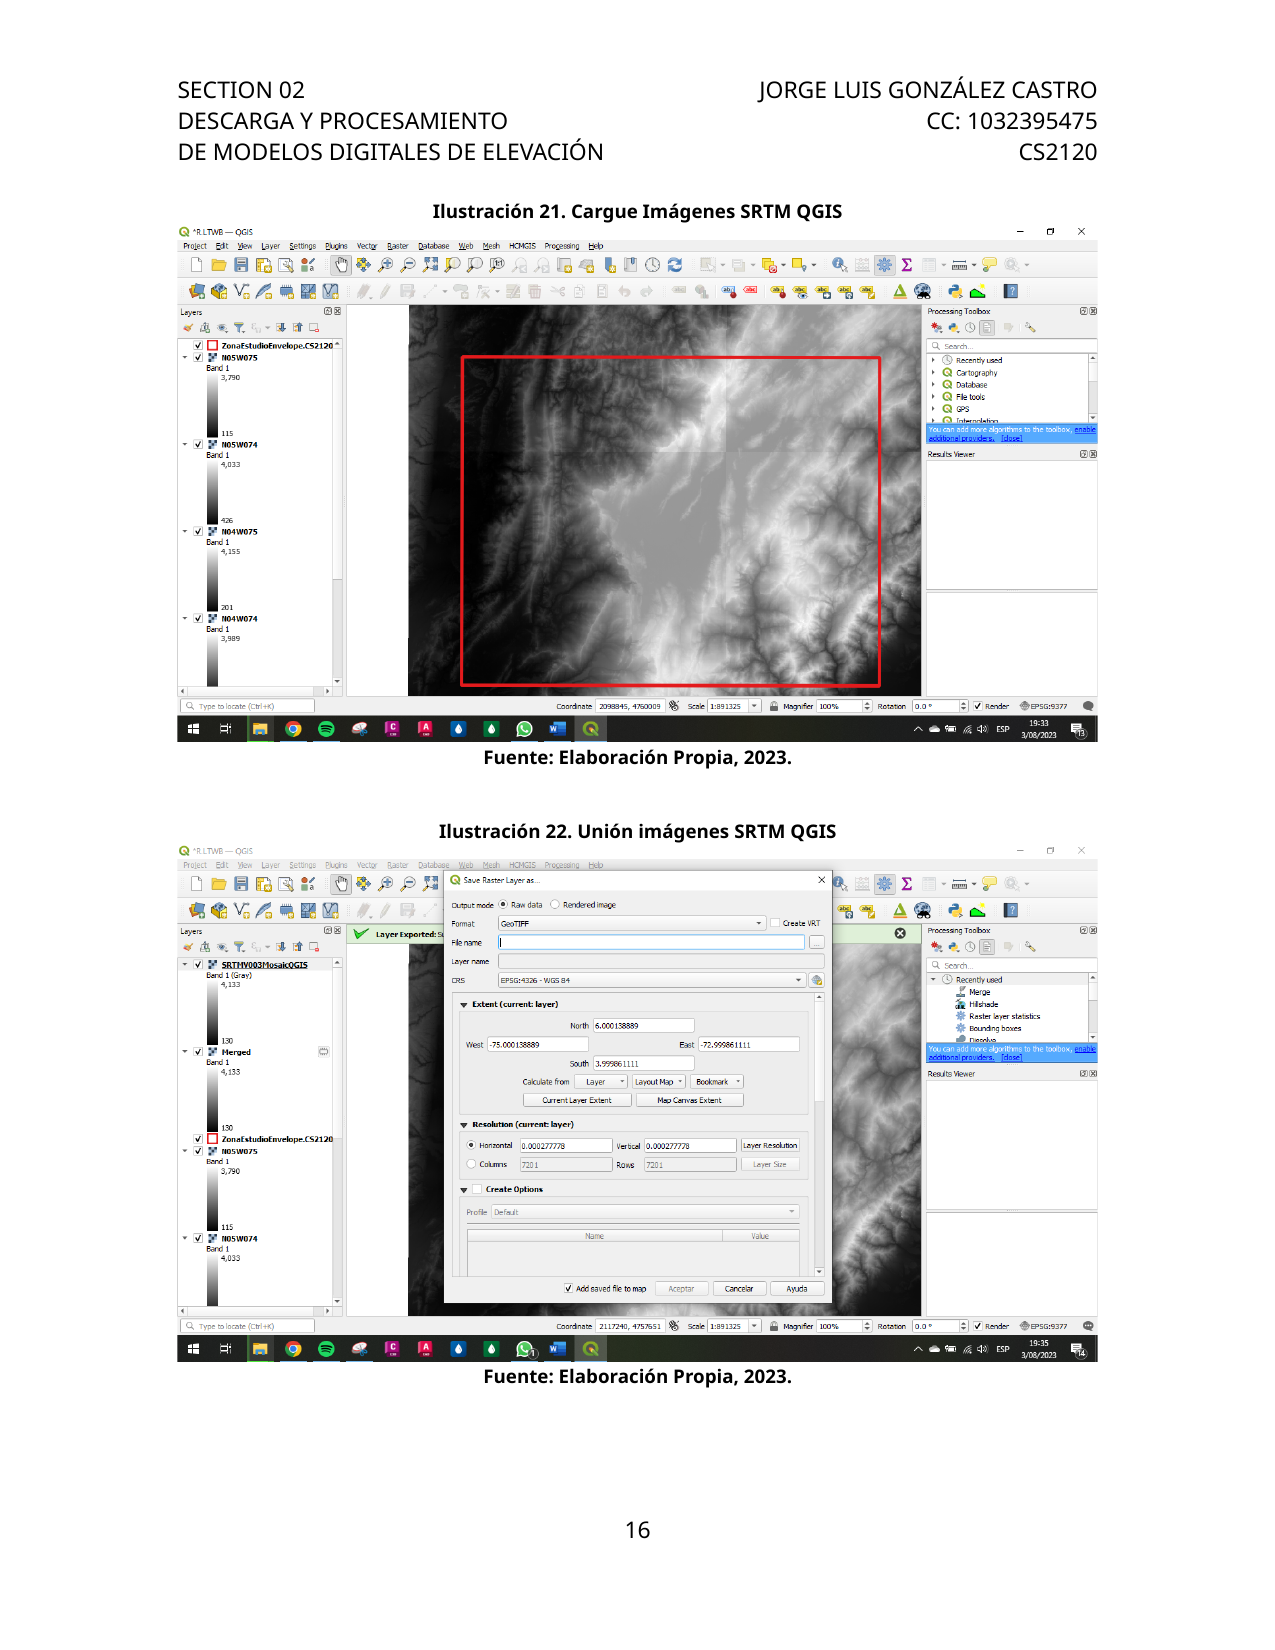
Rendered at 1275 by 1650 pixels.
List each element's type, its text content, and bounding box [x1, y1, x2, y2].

picture [177, 843, 1098, 1362]
text Fuente: Elaboración Propia, 2023. [177, 744, 1098, 770]
text Fuente: Elaboración Propia, 2023. [177, 1364, 1098, 1389]
picture [177, 224, 1098, 742]
